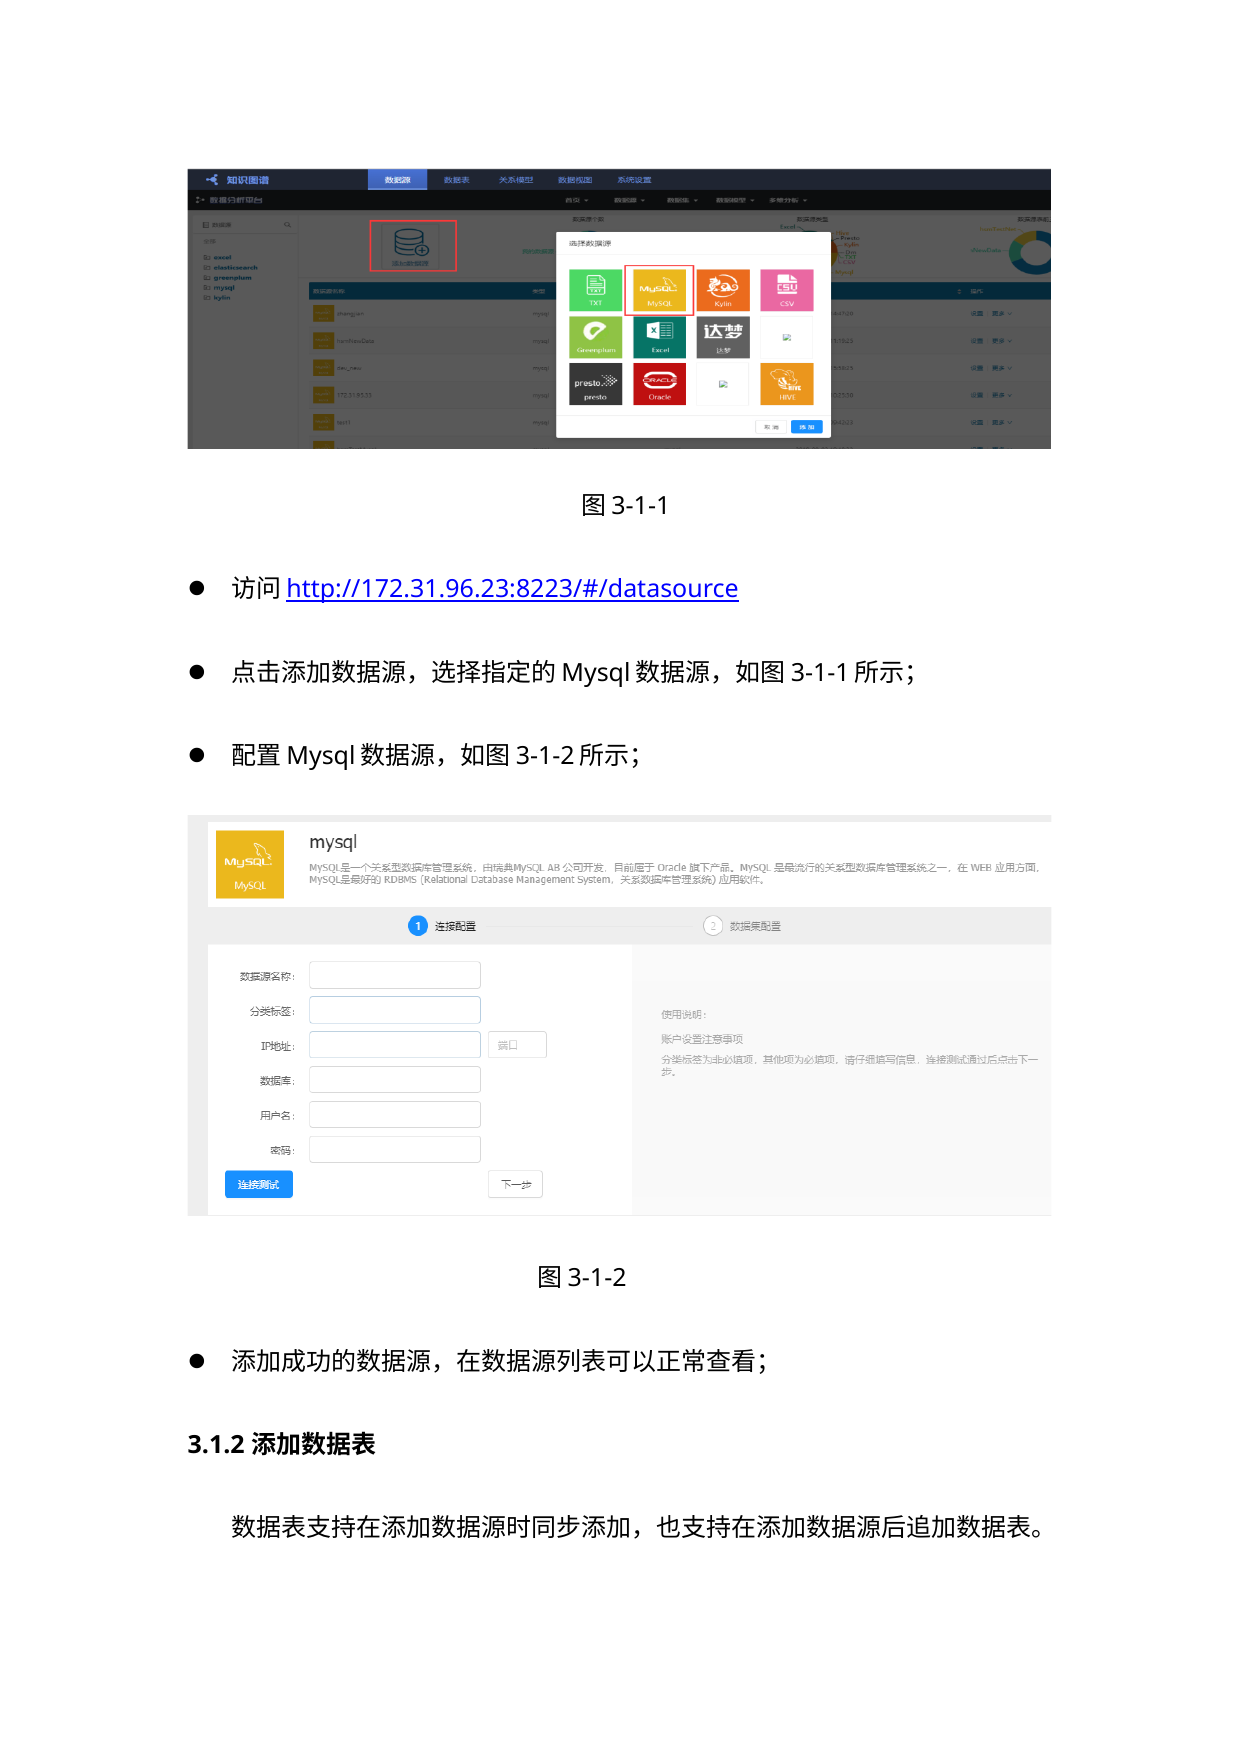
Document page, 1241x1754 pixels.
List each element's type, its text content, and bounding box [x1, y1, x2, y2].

list 访问http://172.31.96.23:8223/#/datasource [187, 554, 1053, 619]
list 数据表支持在添加数据源时同步添加，也支持在添加数据源后追加数据表。 [187, 1493, 1053, 1558]
list 点击添加数据源，选择指定的Mysql数据源，如图3-1-1所示； [187, 638, 1053, 703]
picture [187, 168, 1051, 449]
picture [187, 815, 1052, 1216]
list 配置Mysql数据源，如图3-1-2所示； [187, 721, 1053, 786]
list 3.1.2 添加数据表 [187, 1410, 1053, 1475]
list 图3-1-1 [537, 471, 1053, 536]
text 图3-1-2 [494, 1243, 1053, 1308]
list 添加成功的数据源，在数据源列表可以正常查看； [187, 1327, 1053, 1392]
